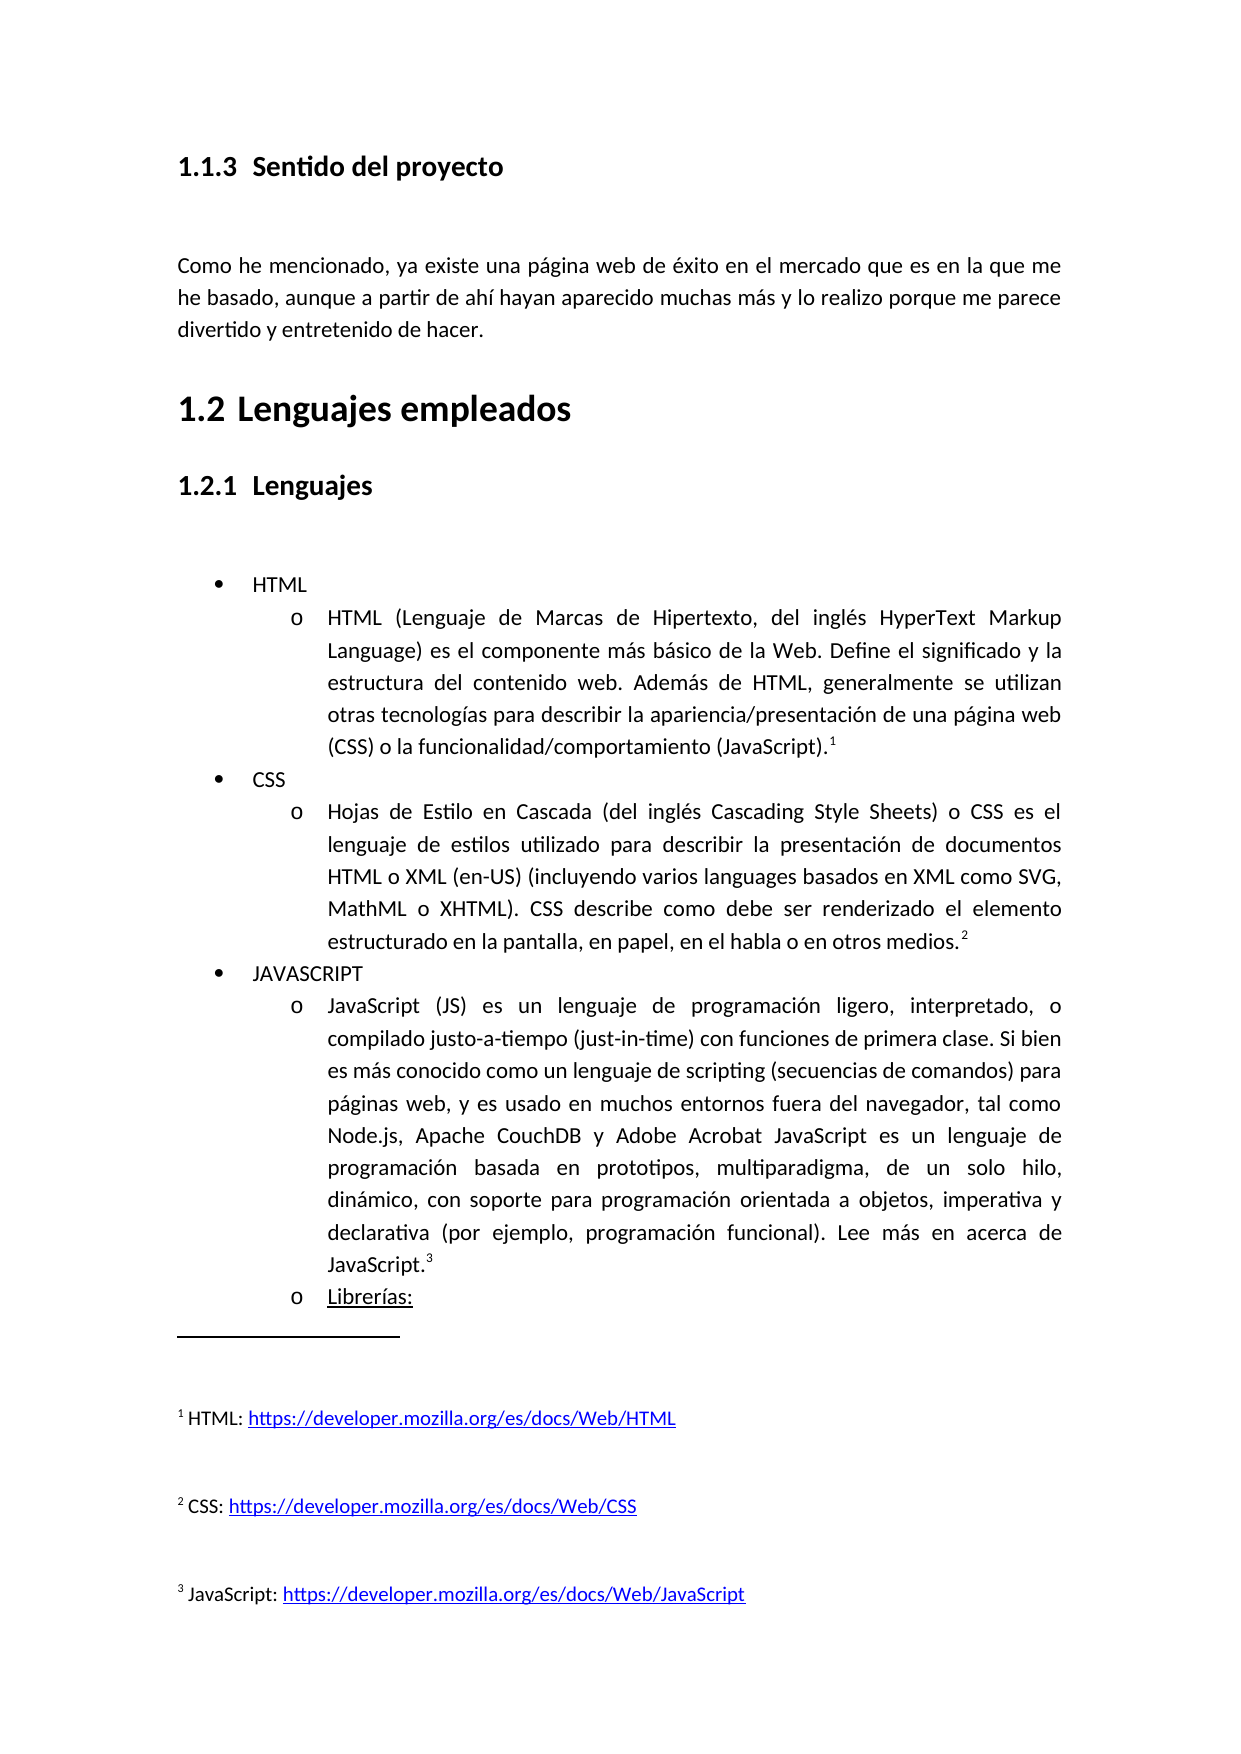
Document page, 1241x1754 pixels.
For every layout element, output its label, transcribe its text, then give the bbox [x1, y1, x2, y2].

text Como he mencionado, ya existe una página web de éxito en el mercado que es en la que me he basado, aunque a partir de ahí hayan aparecido muchas más y lo realizo porque me parece divertido y entretenido de hacer. [177, 251, 1063, 343]
list CSS [215, 765, 1063, 793]
subtitle Sentido del proyecto [177, 148, 1063, 183]
list Librerías: [290, 1282, 1063, 1311]
list HTML (Lenguaje de Marcas de Hipertexto, del inglés HyperText Markup Language) es el componente más básico de la Web. Define el significado y la estructura del contenido web. Además de HTML, generalmente se utilizan otras tecnologías para describir la apariencia/presentación de una página web (CSS) o la funcionalidad/comportamiento (JavaScript). [290, 603, 1063, 761]
list Hojas de Estilo en Cascada (del inglés Cascading Style Sheets) o CSS es el lenguaje de estilos utilizado para describir la presentación de documentos HTML o XML (en-US) (incluyendo varios languages basados en XML como SVG, MathML o XHTML). CSS describe como debe ser renderizado el elemento estructurado en la pantalla, en papel, en el habla o en otros medios. [290, 797, 1063, 955]
subtitle Lenguajes empleados [177, 385, 1063, 431]
list HTML [215, 570, 1063, 598]
list JAVASCRIPT [215, 959, 1063, 987]
list JavaScript (JS) es un lenguaje de programación ligero, interpretado, o compilado justo-a-tiempo (just-in-time) con funciones de primera clase. Si bien es más conocido como un lenguaje de scripting (secuencias de comandos) para páginas web, y es usado en muchos entornos fuera del navegador, tal como Node.js, Apache CouchDB y Adobe Acrobat JavaScript es un lenguaje de programación basada en prototipos, multiparadigma, de un solo hilo, dinámico, con soporte para programación orientada a objetos, imperativa y declarativa (por ejemplo, programación funcional). Lee más en acerca de JavaScript. [290, 991, 1063, 1278]
subtitle Lenguajes [177, 467, 1063, 503]
